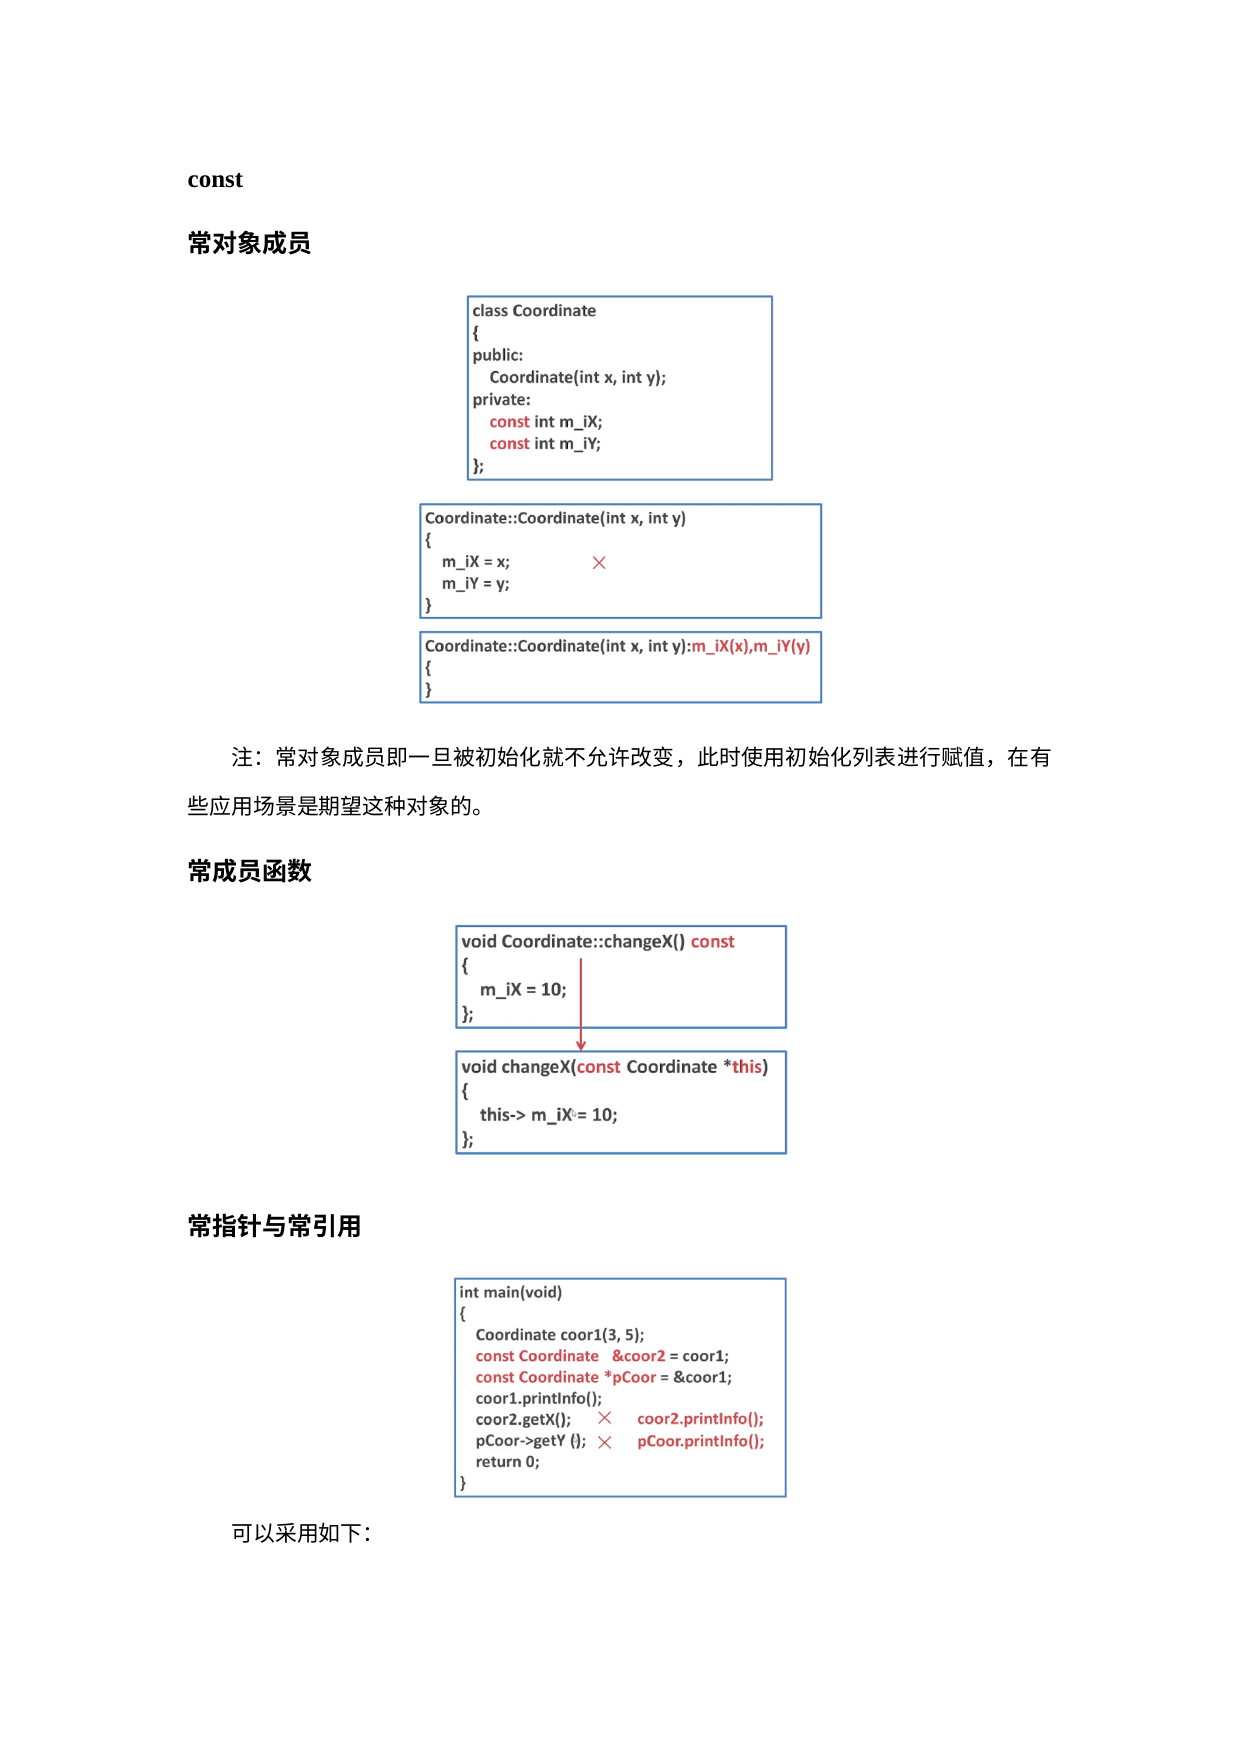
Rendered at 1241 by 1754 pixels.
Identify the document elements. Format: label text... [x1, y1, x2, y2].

picture [415, 499, 825, 706]
text 可以采用如下： [187, 1516, 1053, 1548]
picture [462, 292, 778, 486]
text 注：常对象成员即一旦被初始化就不允许改变，此时使用初始化列表进行赋值，在有些应用场景是期望这种对象的。 [187, 740, 1053, 821]
picture [450, 1275, 790, 1499]
picture [450, 920, 790, 1158]
subtitle 常指针与常引用 [187, 1192, 1053, 1257]
subtitle const [187, 162, 1053, 194]
subtitle 常对象成员 [187, 209, 1053, 274]
subtitle 常成员函数 [187, 837, 1053, 902]
